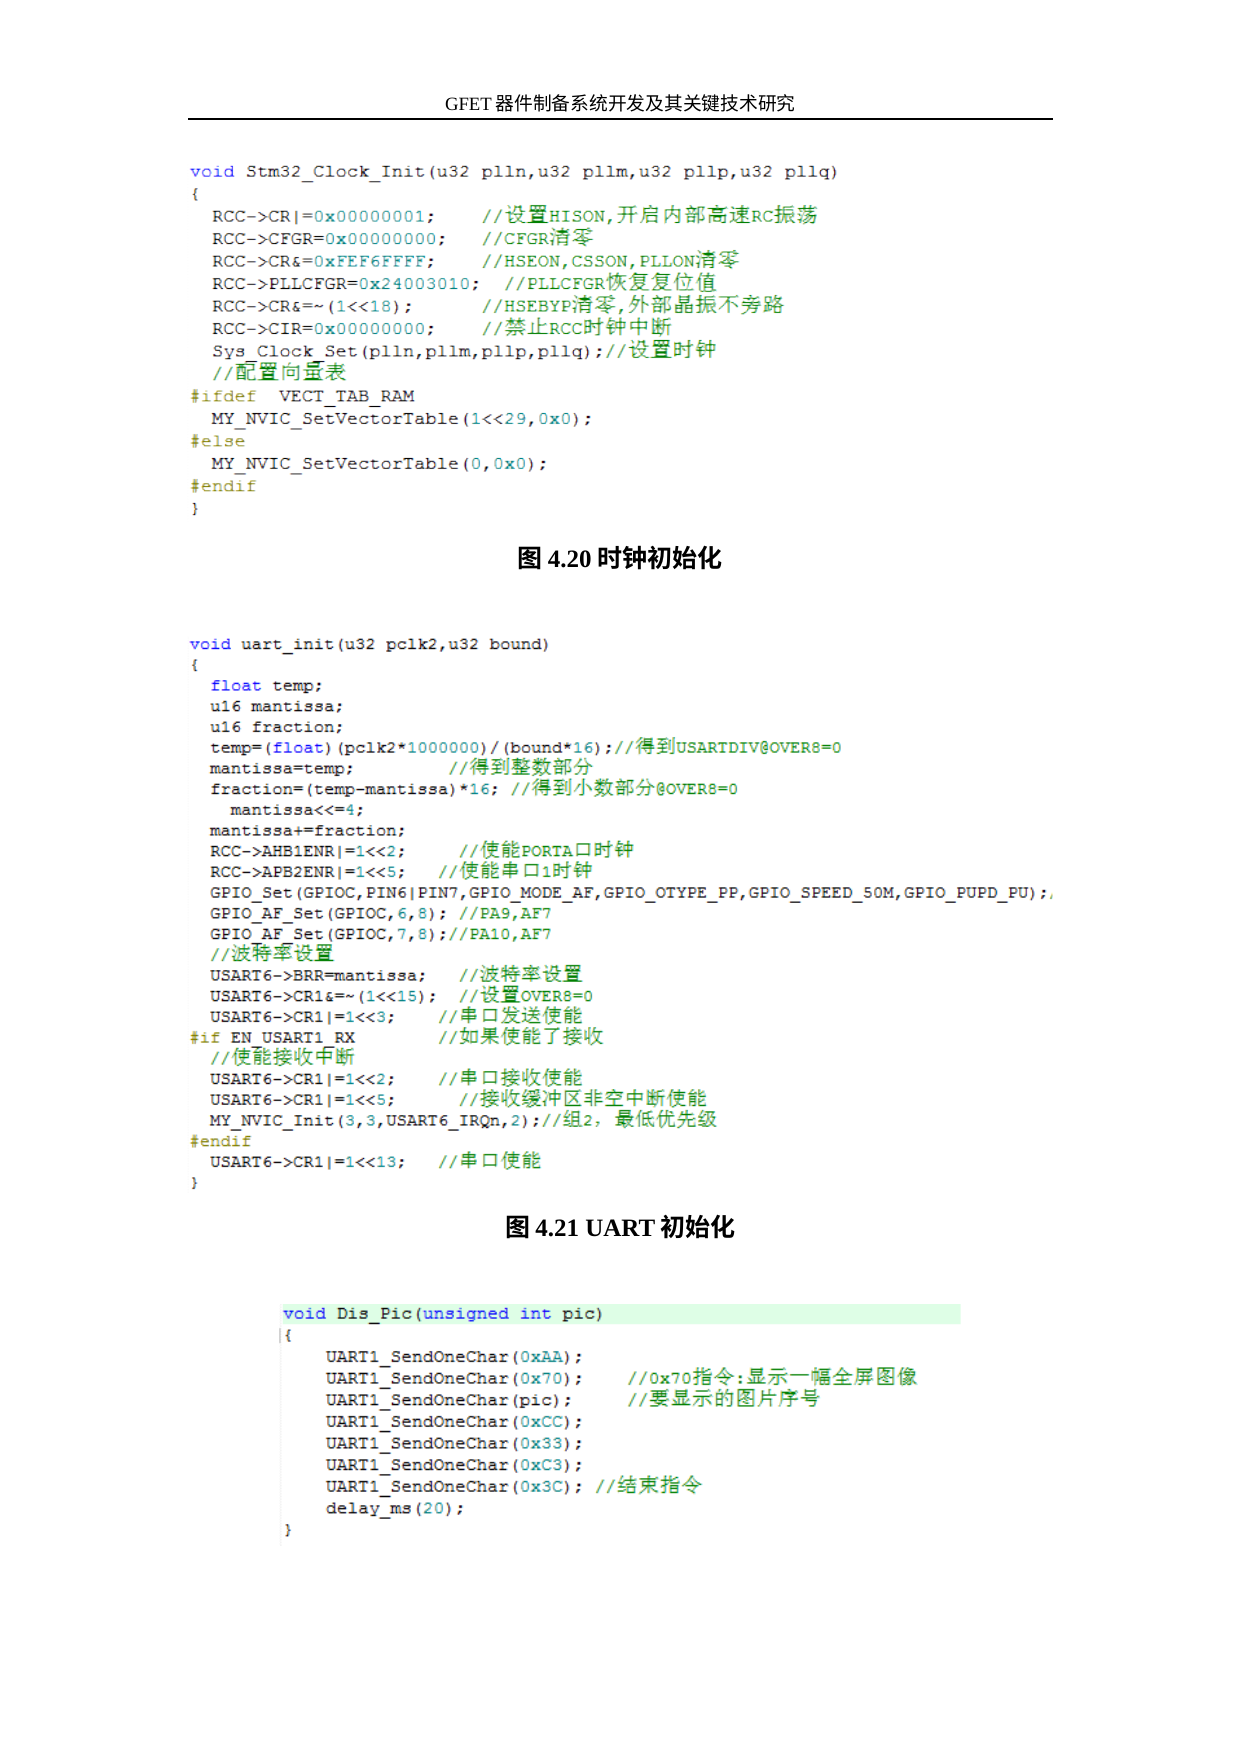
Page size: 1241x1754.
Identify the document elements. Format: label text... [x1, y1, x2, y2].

picture [187, 163, 1053, 524]
picture [187, 636, 1053, 1193]
text 图4.20 时钟初始化 [187, 538, 1053, 575]
picture [279, 1304, 961, 1546]
text 图4.21 UART初始化 [187, 1207, 1053, 1243]
